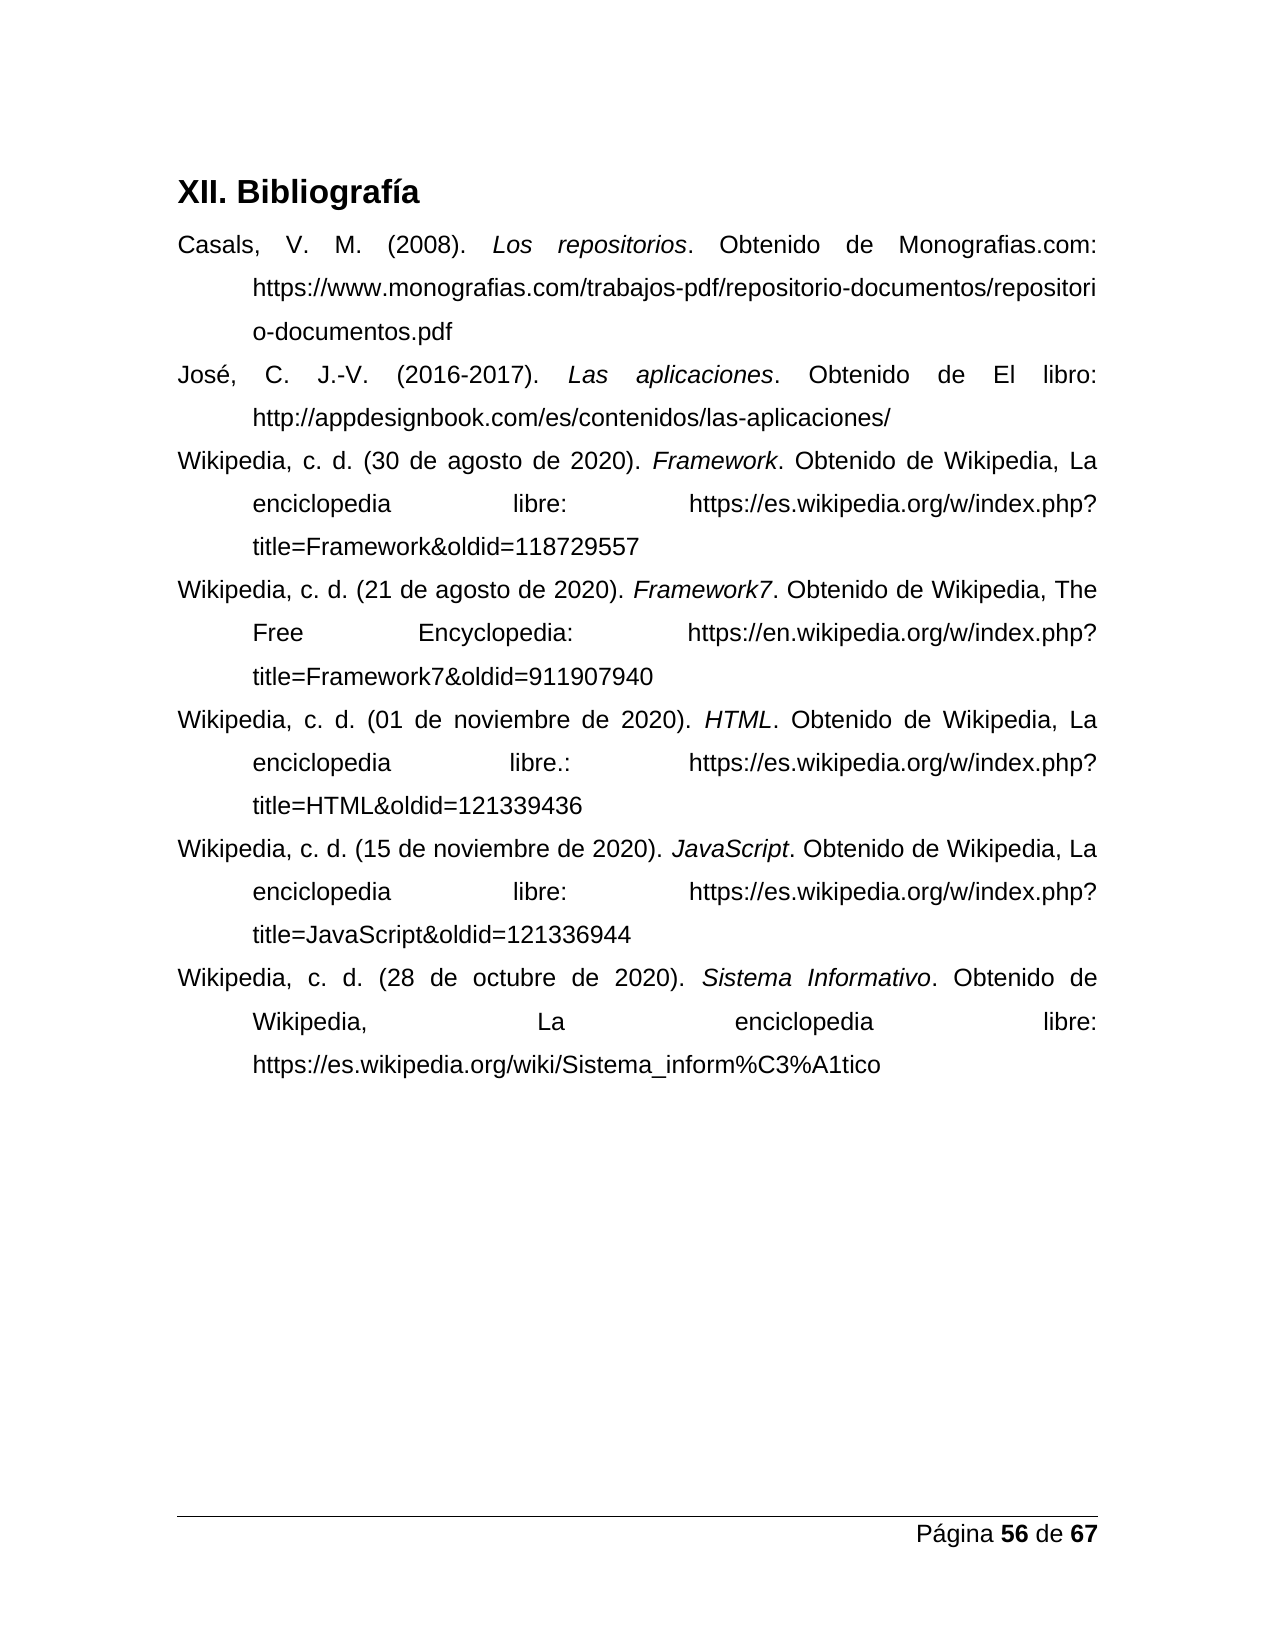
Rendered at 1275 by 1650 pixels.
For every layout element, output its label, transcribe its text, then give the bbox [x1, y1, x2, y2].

text Casals, V. M. (2008). Los repositorios. Obtenido de Monografias.com: https://www.monografias.com/trabajos-pdf/repositorio-documentos/repositorio-documentos.pdf [177, 230, 1098, 345]
text Wikipedia, c. d. (21 de agosto de 2020). Framework7. Obtenido de Wikipedia, The Free Encyclopedia: https://en.wikipedia.org/w/index.php?title=Framework7&oldid=911907940 [177, 575, 1098, 690]
text José, C. J.-V. (2016-2017). Las aplicaciones. Obtenido de El libro: http://appdesignbook.com/es/contenidos/las-aplicaciones/ [177, 359, 1098, 431]
text Wikipedia, c. d. (30 de agosto de 2020). Framework. Obtenido de Wikipedia, La enciclopedia libre: https://es.wikipedia.org/w/index.php?title=Framework&oldid=118729557 [177, 446, 1098, 561]
text Wikipedia, c. d. (01 de noviembre de 2020). HTML. Obtenido de Wikipedia, La enciclopedia libre.: https://es.wikipedia.org/w/index.php?title=HTML&oldid=121339436 [177, 704, 1098, 819]
text Wikipedia, c. d. (28 de octubre de 2020). Sistema Informativo. Obtenido de Wikipedia, La enciclopedia libre: https://es.wikipedia.org/wiki/Sistema_inform%C3%A1tico [177, 963, 1098, 1078]
text Wikipedia, c. d. (15 de noviembre de 2020). JavaScript. Obtenido de Wikipedia, La enciclopedia libre: https://es.wikipedia.org/w/index.php?title=JavaScript&oldid=121336944 [177, 834, 1098, 949]
subtitle XII. Bibliografía [177, 173, 1098, 211]
